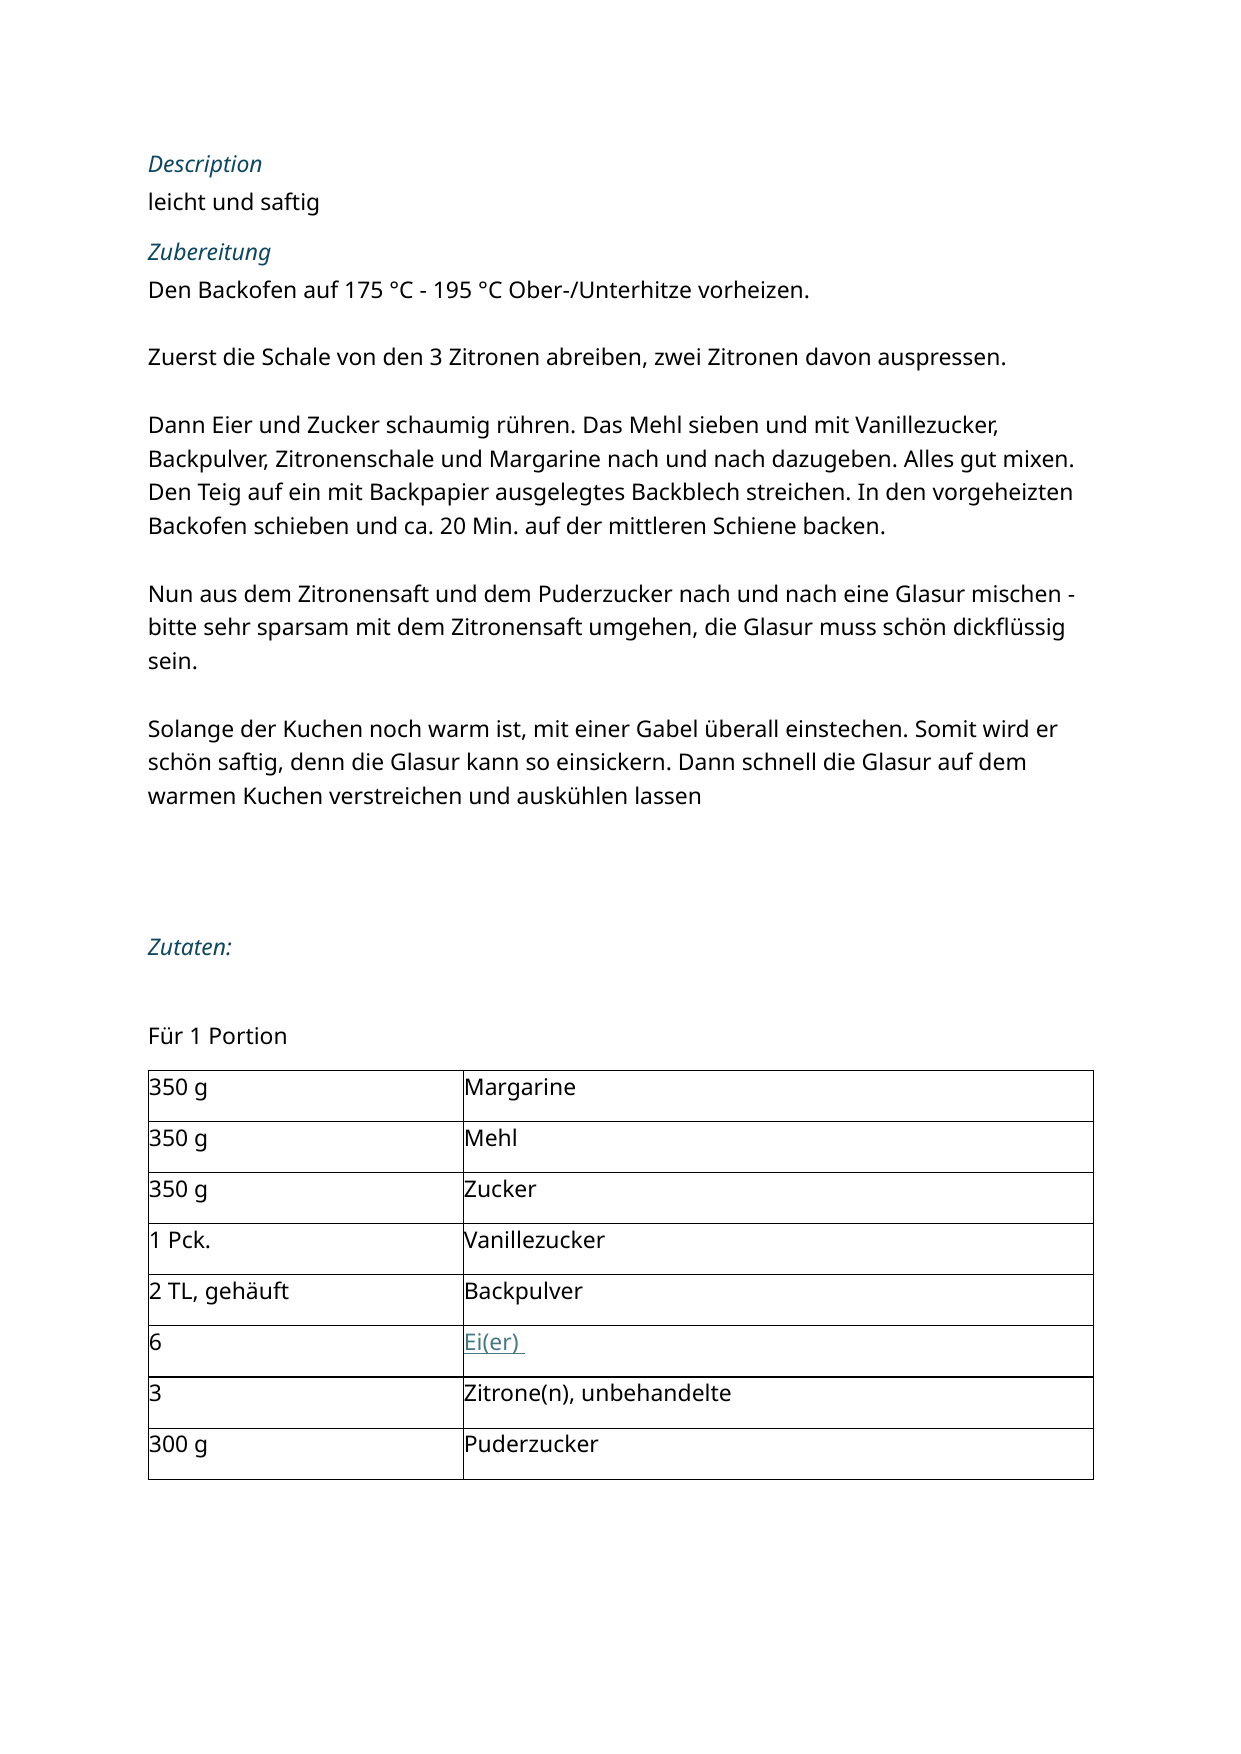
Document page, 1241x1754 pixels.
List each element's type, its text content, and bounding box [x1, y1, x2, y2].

table_cell Ei(er) [464, 1326, 1093, 1376]
table_cell Zitrone(n), unbehandelte [464, 1378, 1093, 1427]
table_cell 350 g [149, 1122, 463, 1172]
table_header 350 g [149, 1071, 463, 1121]
table_header Margarine [464, 1071, 1093, 1121]
table_cell 3 [149, 1378, 463, 1427]
table_cell 6 [149, 1326, 463, 1376]
subtitle Zubereitung [148, 236, 1093, 267]
table_cell Backpulver [464, 1275, 1093, 1325]
text leicht und saftig [148, 186, 1093, 217]
table_cell 350 g [149, 1173, 463, 1223]
text Den Backofen auf 175 °C - 195 °C Ober-/Unterhitze vorheizen. Zuerst die Schale von den 3 Zitronen abreiben, zwei Zitronen davon auspressen. Dann Eier und Zucker schaumig rühren. Das Mehl sieben und mit Vanillezucker, Backpulver, Zitronenschale und Margarine nach und nach dazugeben. Alles gut mixen. Den Teig auf ein mit Backpapier ausgelegtes Backblech streichen. In den vorgeheizten Backofen schieben und ca. 20 Min. auf der mittleren Schiene backen. Nun aus dem Zitronensaft und dem Puderzucker nach und nach eine Glasur mischen - bitte sehr sparsam mit dem Zitronensaft umgehen, die Glasur muss schön dickflüssig sein. Solange der Kuchen noch warm ist, mit einer Gabel überall einstechen. Somit wird er schön saftig, denn die Glasur kann so einsickern. Dann schnell die Glasur auf dem warmen Kuchen verstreichen und auskühlen lassen [148, 274, 1093, 811]
subtitle Zutaten: [148, 931, 1093, 963]
table_cell Zucker [464, 1173, 1093, 1223]
subtitle Description [148, 148, 1093, 179]
table_cell 300 g [149, 1429, 463, 1478]
table_cell Mehl [464, 1122, 1093, 1172]
table_cell Puderzucker [464, 1429, 1093, 1478]
table_cell Vanillezucker [464, 1224, 1093, 1274]
table_cell 2 TL, gehäuft [149, 1275, 463, 1325]
text Für 1 Portion [148, 1020, 1093, 1051]
table_cell 1 Pck. [149, 1224, 463, 1274]
